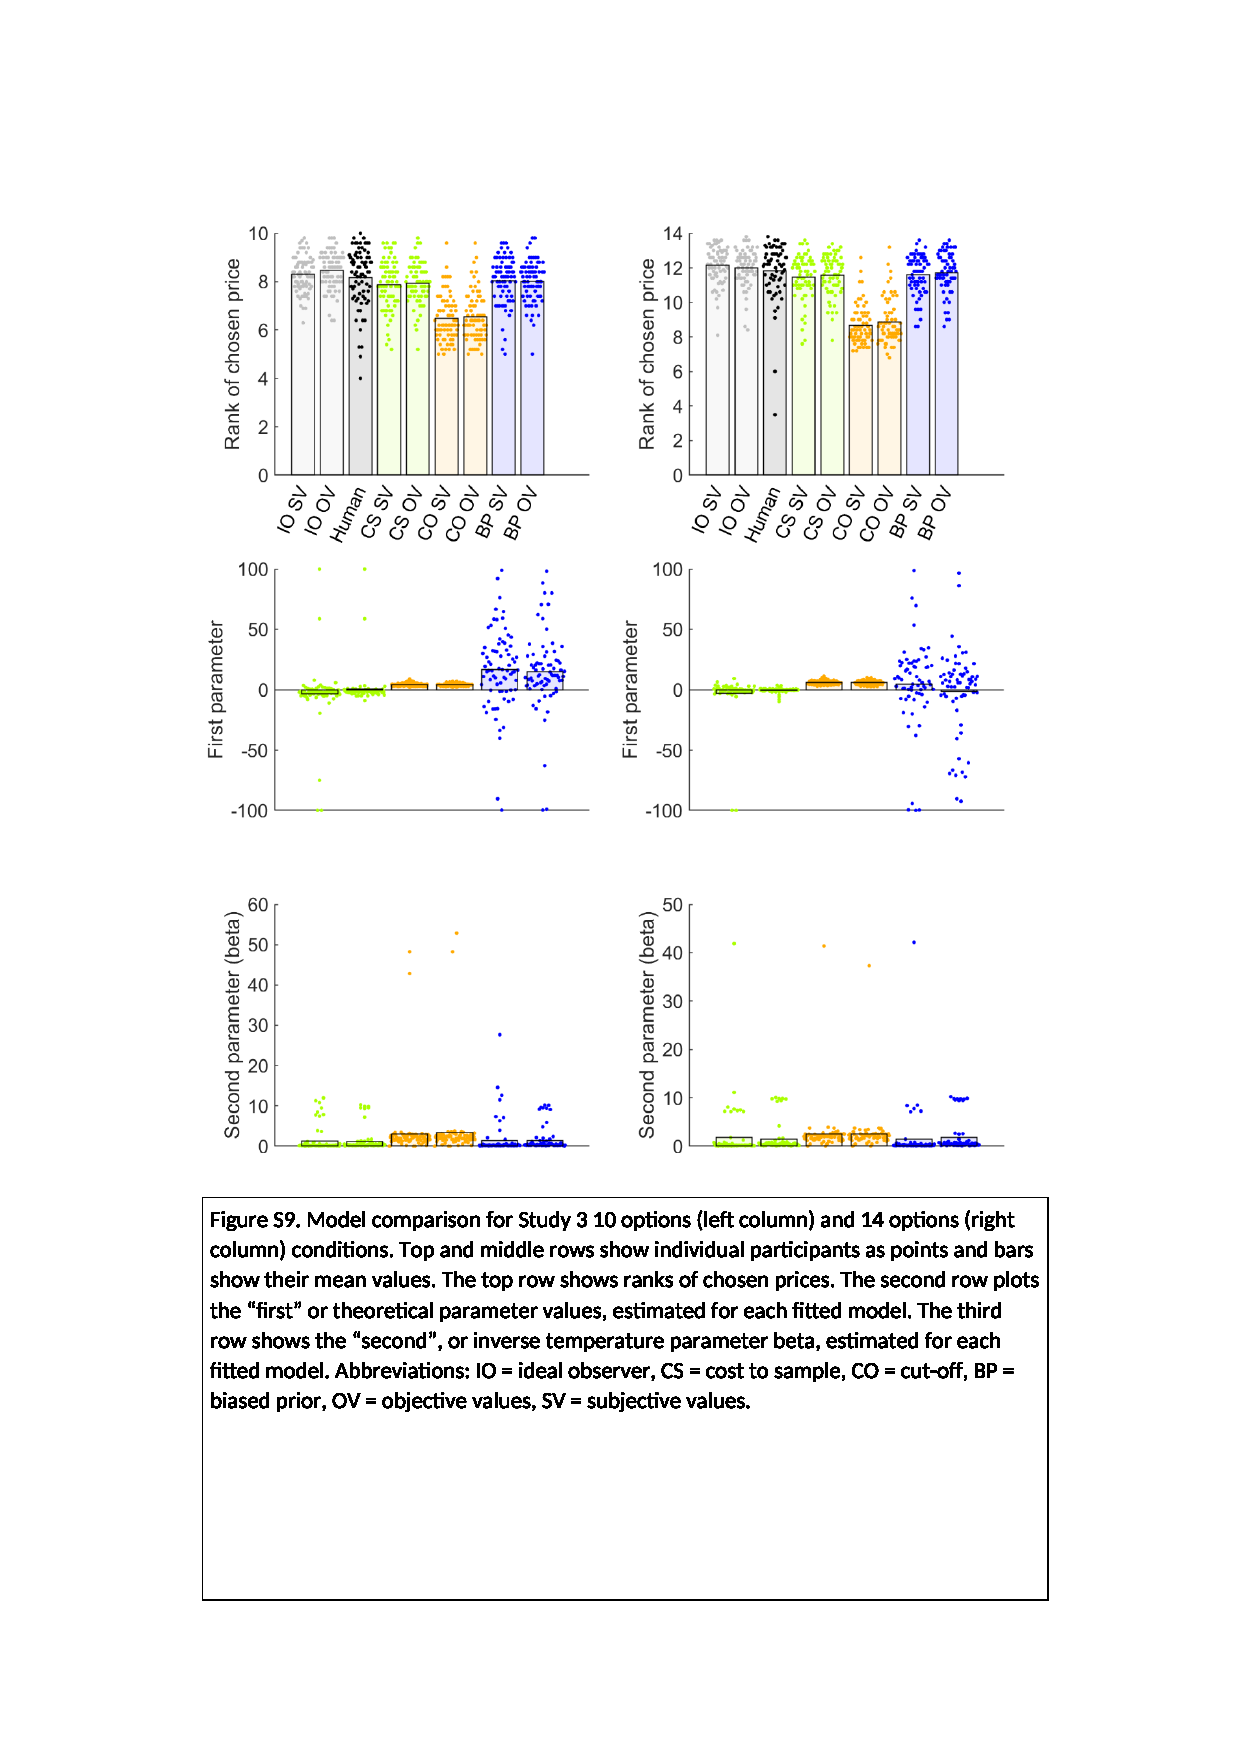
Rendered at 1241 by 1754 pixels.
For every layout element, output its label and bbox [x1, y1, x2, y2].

picture [152, 149, 1093, 1269]
